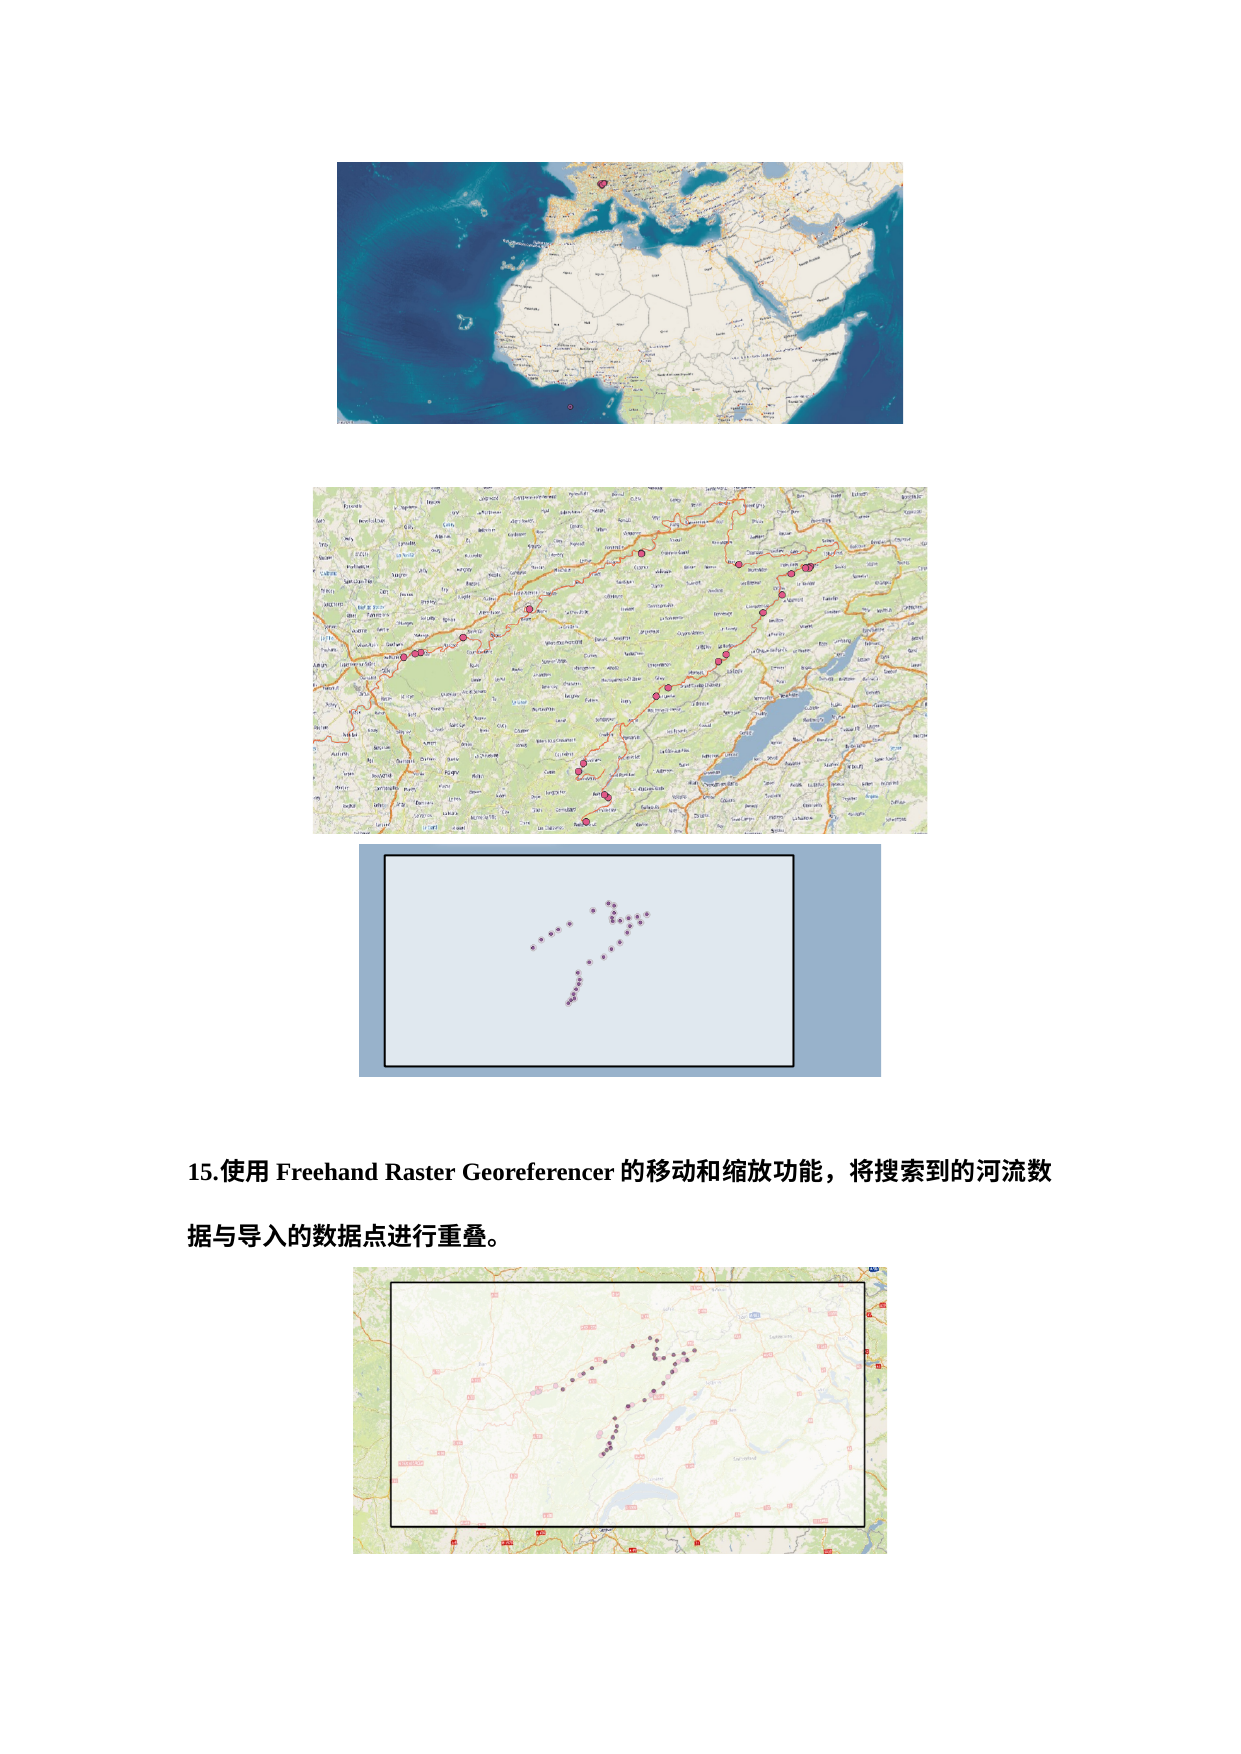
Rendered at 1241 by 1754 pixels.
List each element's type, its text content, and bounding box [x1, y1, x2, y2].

picture [353, 1267, 888, 1554]
picture [359, 844, 882, 1077]
picture [312, 487, 928, 834]
list 使用Freehand Raster Georeferencer的移动和缩放功能，将搜索到的河流数据与导入的数据点进行重叠。 [187, 1137, 1053, 1267]
picture [337, 162, 904, 424]
